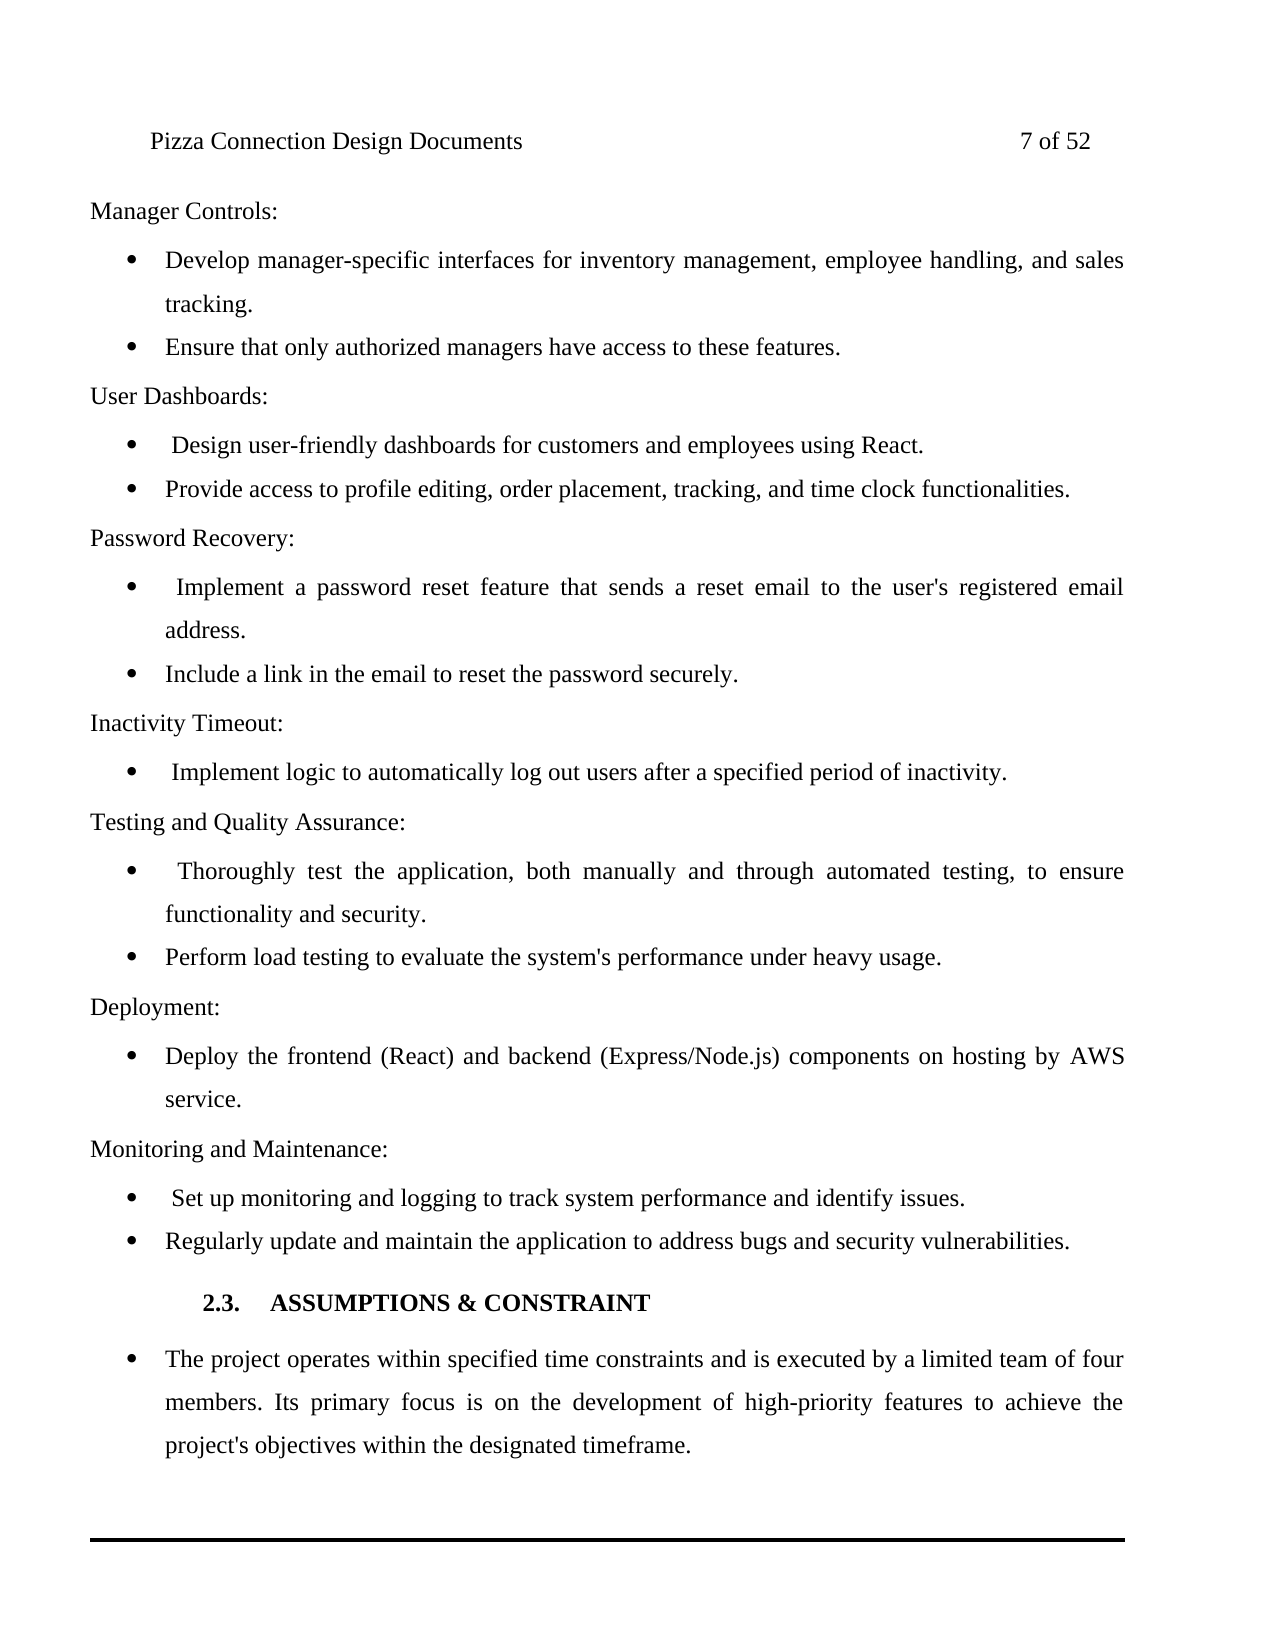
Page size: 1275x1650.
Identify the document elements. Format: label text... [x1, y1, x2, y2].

list Deploy the frontend (React) and backend (Express/Node.js) components on hosting by AWS service. [127, 1041, 1125, 1113]
list Include a link in the email to reset the password securely. [127, 659, 1125, 687]
text Monitoring and Maintenance: [90, 1134, 1125, 1162]
text Manager Controls: [90, 196, 1125, 225]
list Develop manager-specific interfaces for inventory management, employee handling, and sales tracking. [127, 246, 1125, 317]
list Design user-friendly dashboards for customers and employees using React. [127, 431, 1125, 459]
subtitle ASSUMPTIONS & CONSTRAINT [202, 1288, 1125, 1317]
list Implement logic to automatically log out users after a specified period of inactivity. [127, 757, 1125, 786]
text User Dashboards: [90, 381, 1125, 410]
list Perform load testing to evaluate the system's performance under heavy usage. [127, 942, 1125, 971]
text Deployment: [90, 992, 1125, 1021]
list Thoroughly test the application, both manually and through automated testing, to ensure functionality and security. [127, 856, 1125, 928]
list Ensure that only authorized managers have access to these features. [127, 332, 1125, 361]
list Implement a password reset feature that sends a reset email to the user's registered email address. [127, 572, 1125, 644]
list Provide access to profile editing, order placement, tracking, and time clock functionalities. [127, 474, 1125, 502]
text Testing and Quality Assurance: [90, 807, 1125, 836]
list Regularly update and maintain the application to address bugs and security vulnerabilities. [127, 1226, 1125, 1255]
text Password Recovery: [90, 523, 1125, 552]
text Inactivity Timeout: [90, 708, 1125, 737]
list Set up monitoring and logging to track system performance and identify issues. [127, 1183, 1125, 1212]
list The project operates within specified time constraints and is executed by a limited team of four members. Its primary focus is on the development of high-priority features to achieve the project's objectives within the designated timeframe. [127, 1344, 1125, 1459]
